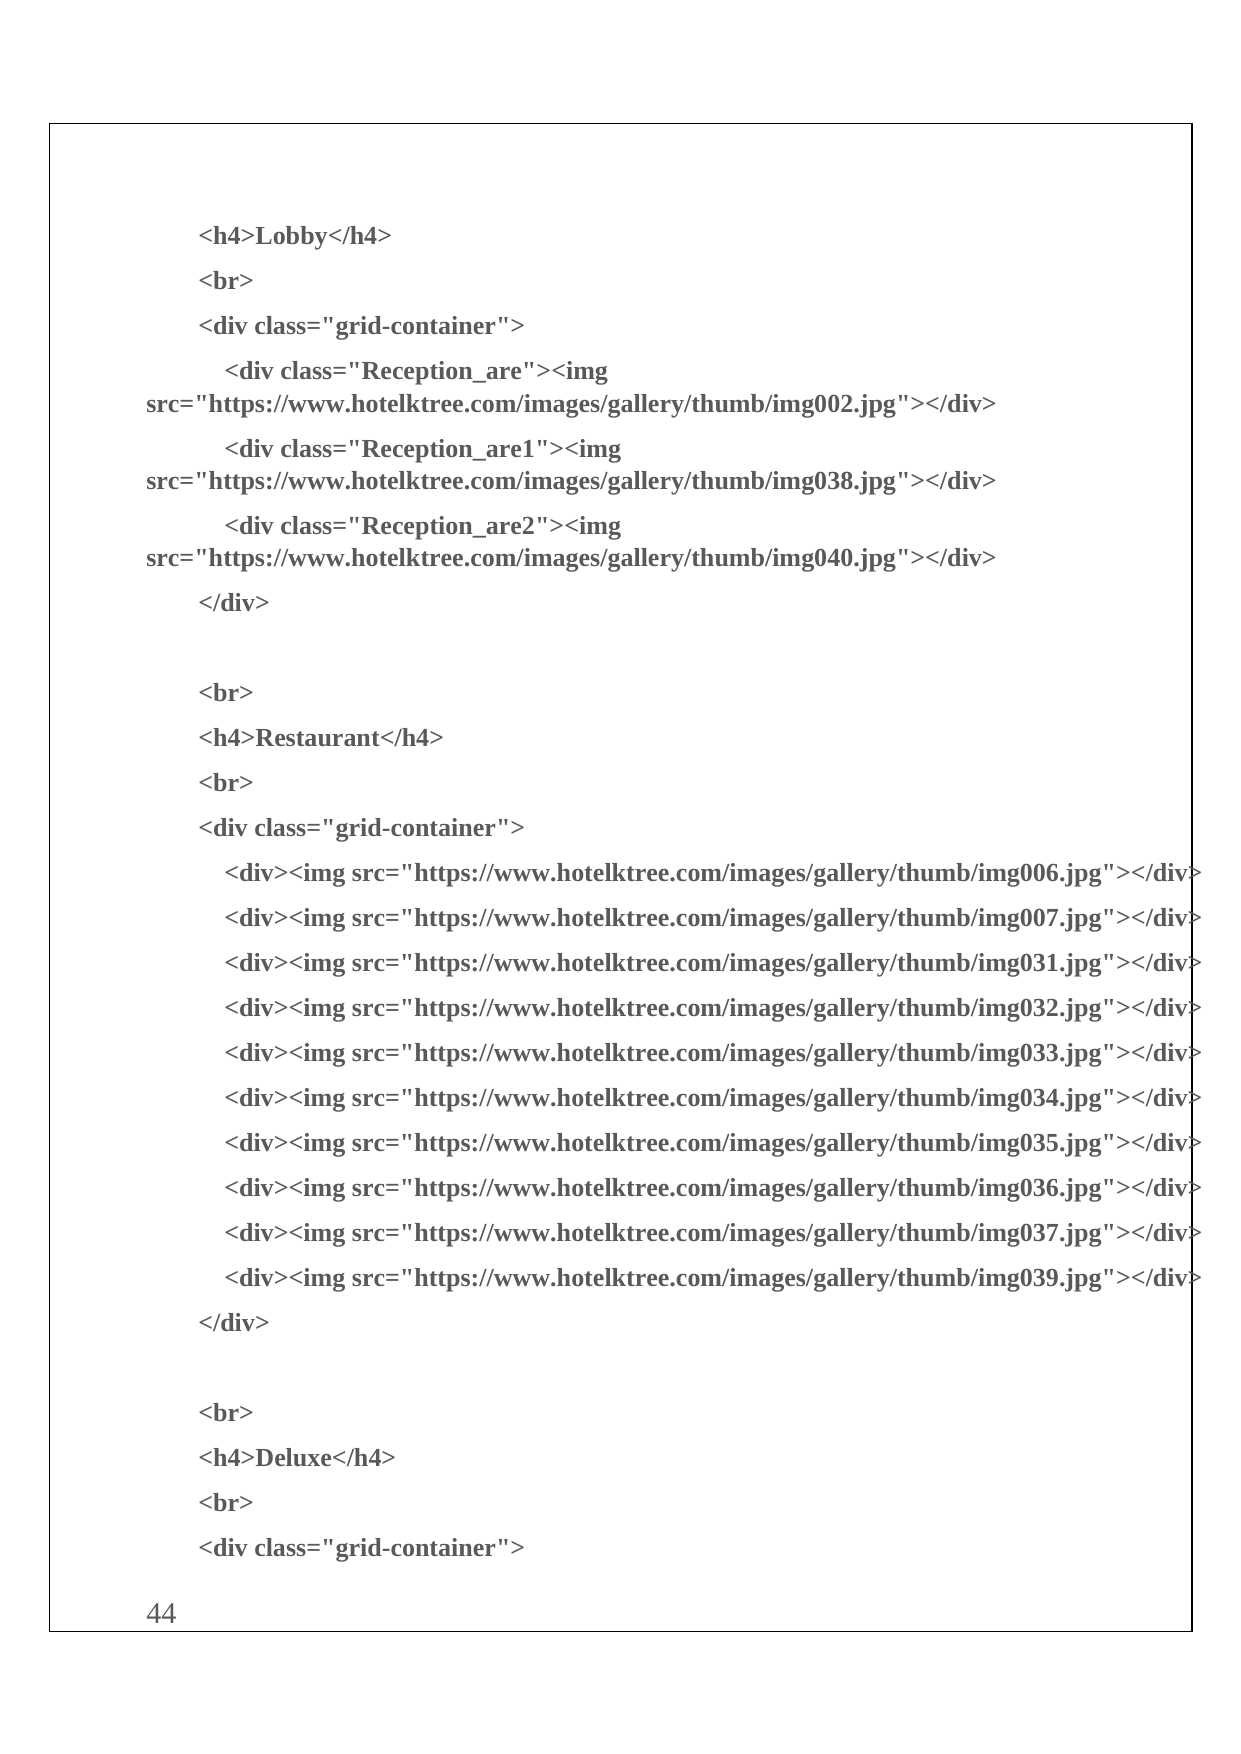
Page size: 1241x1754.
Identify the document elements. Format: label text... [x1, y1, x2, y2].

text <div><img src="https://www.hotelktree.com/images/gallery/thumb/img031.jpg"></div> [146, 947, 1213, 977]
text <h4>Lobby</h4> [146, 220, 1213, 250]
text <div><img src="https://www.hotelktree.com/images/gallery/thumb/img037.jpg"></div> [146, 1217, 1213, 1247]
text <h4>Restaurant</h4> [146, 722, 1213, 752]
text <div><img src="https://www.hotelktree.com/images/gallery/thumb/img033.jpg"></div> [146, 1037, 1213, 1067]
text <div class="grid-container"> [146, 812, 1213, 842]
text <div><img src="https://www.hotelktree.com/images/gallery/thumb/img007.jpg"></div> [146, 902, 1213, 932]
text <div><img src="https://www.hotelktree.com/images/gallery/thumb/img035.jpg"></div> [146, 1127, 1213, 1157]
text <br> [146, 677, 1213, 707]
text <br> [146, 767, 1213, 797]
text <div><img src="https://www.hotelktree.com/images/gallery/thumb/img006.jpg"></div> [146, 857, 1213, 887]
text </div> [146, 587, 1213, 617]
text <div class="Reception_are1"><img src="https://www.hotelktree.com/images/gallery/thumb/img038.jpg"></div> [146, 433, 1213, 495]
text <div class="Reception_are2"><img src="https://www.hotelktree.com/images/gallery/thumb/img040.jpg"></div> [146, 510, 1213, 572]
text <div><img src="https://www.hotelktree.com/images/gallery/thumb/img034.jpg"></div> [146, 1082, 1213, 1112]
text <div><img src="https://www.hotelktree.com/images/gallery/thumb/img036.jpg"></div> [146, 1172, 1213, 1202]
text <h4>Deluxe</h4> [146, 1442, 1213, 1472]
text <div class="Reception_are"><img src="https://www.hotelktree.com/images/gallery/thumb/img002.jpg"></div> [146, 355, 1213, 418]
text <br> [146, 1487, 1213, 1517]
text <div class="grid-container"> [146, 1532, 1213, 1562]
text <div><img src="https://www.hotelktree.com/images/gallery/thumb/img039.jpg"></div> [146, 1262, 1213, 1292]
text </div> [146, 1307, 1213, 1337]
text <div class="grid-container"> [146, 310, 1213, 340]
text <br> [146, 265, 1213, 295]
text <div><img src="https://www.hotelktree.com/images/gallery/thumb/img032.jpg"></div> [146, 992, 1213, 1022]
text <br> [146, 1397, 1213, 1427]
